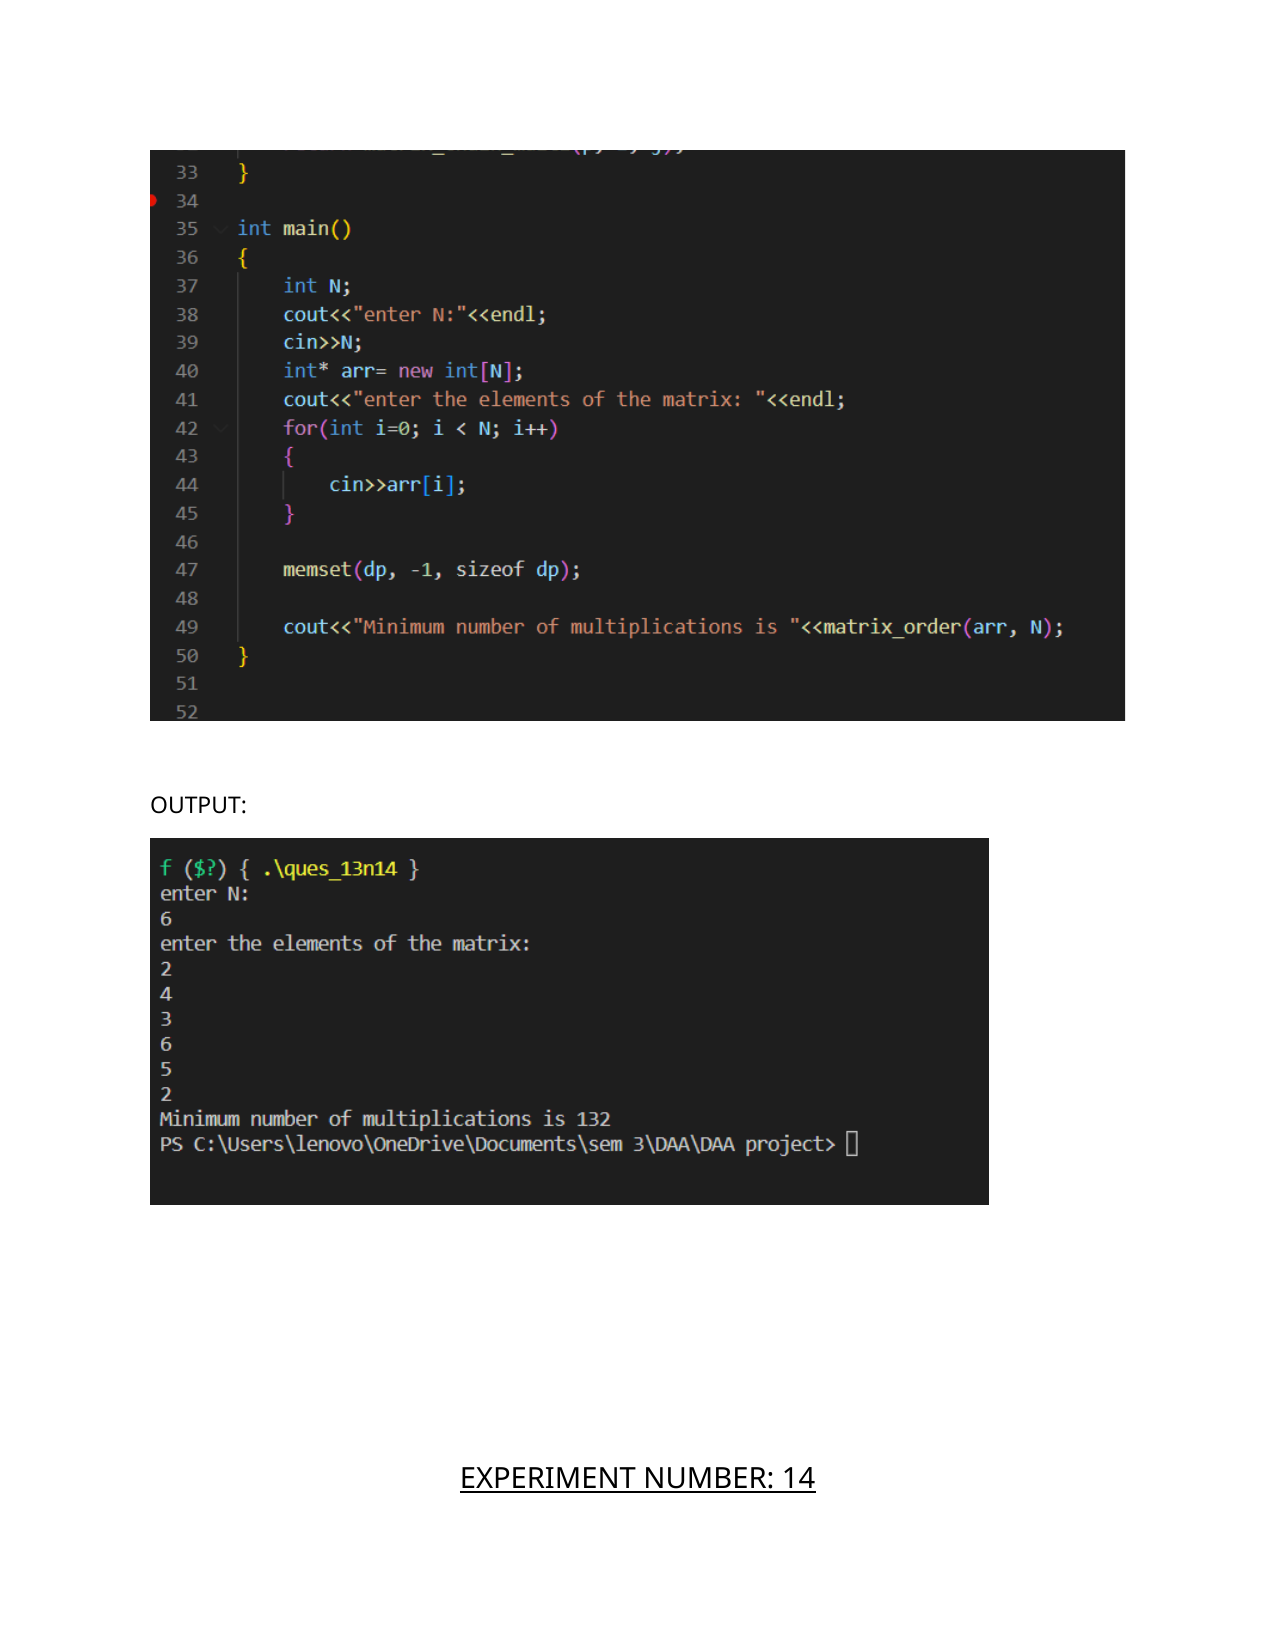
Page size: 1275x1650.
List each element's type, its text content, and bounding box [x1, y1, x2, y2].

text OUTPUT: [150, 788, 1125, 820]
picture [150, 838, 989, 1205]
picture [150, 150, 1125, 721]
text EXPERIMENT NUMBER: 14 [150, 1457, 1125, 1497]
